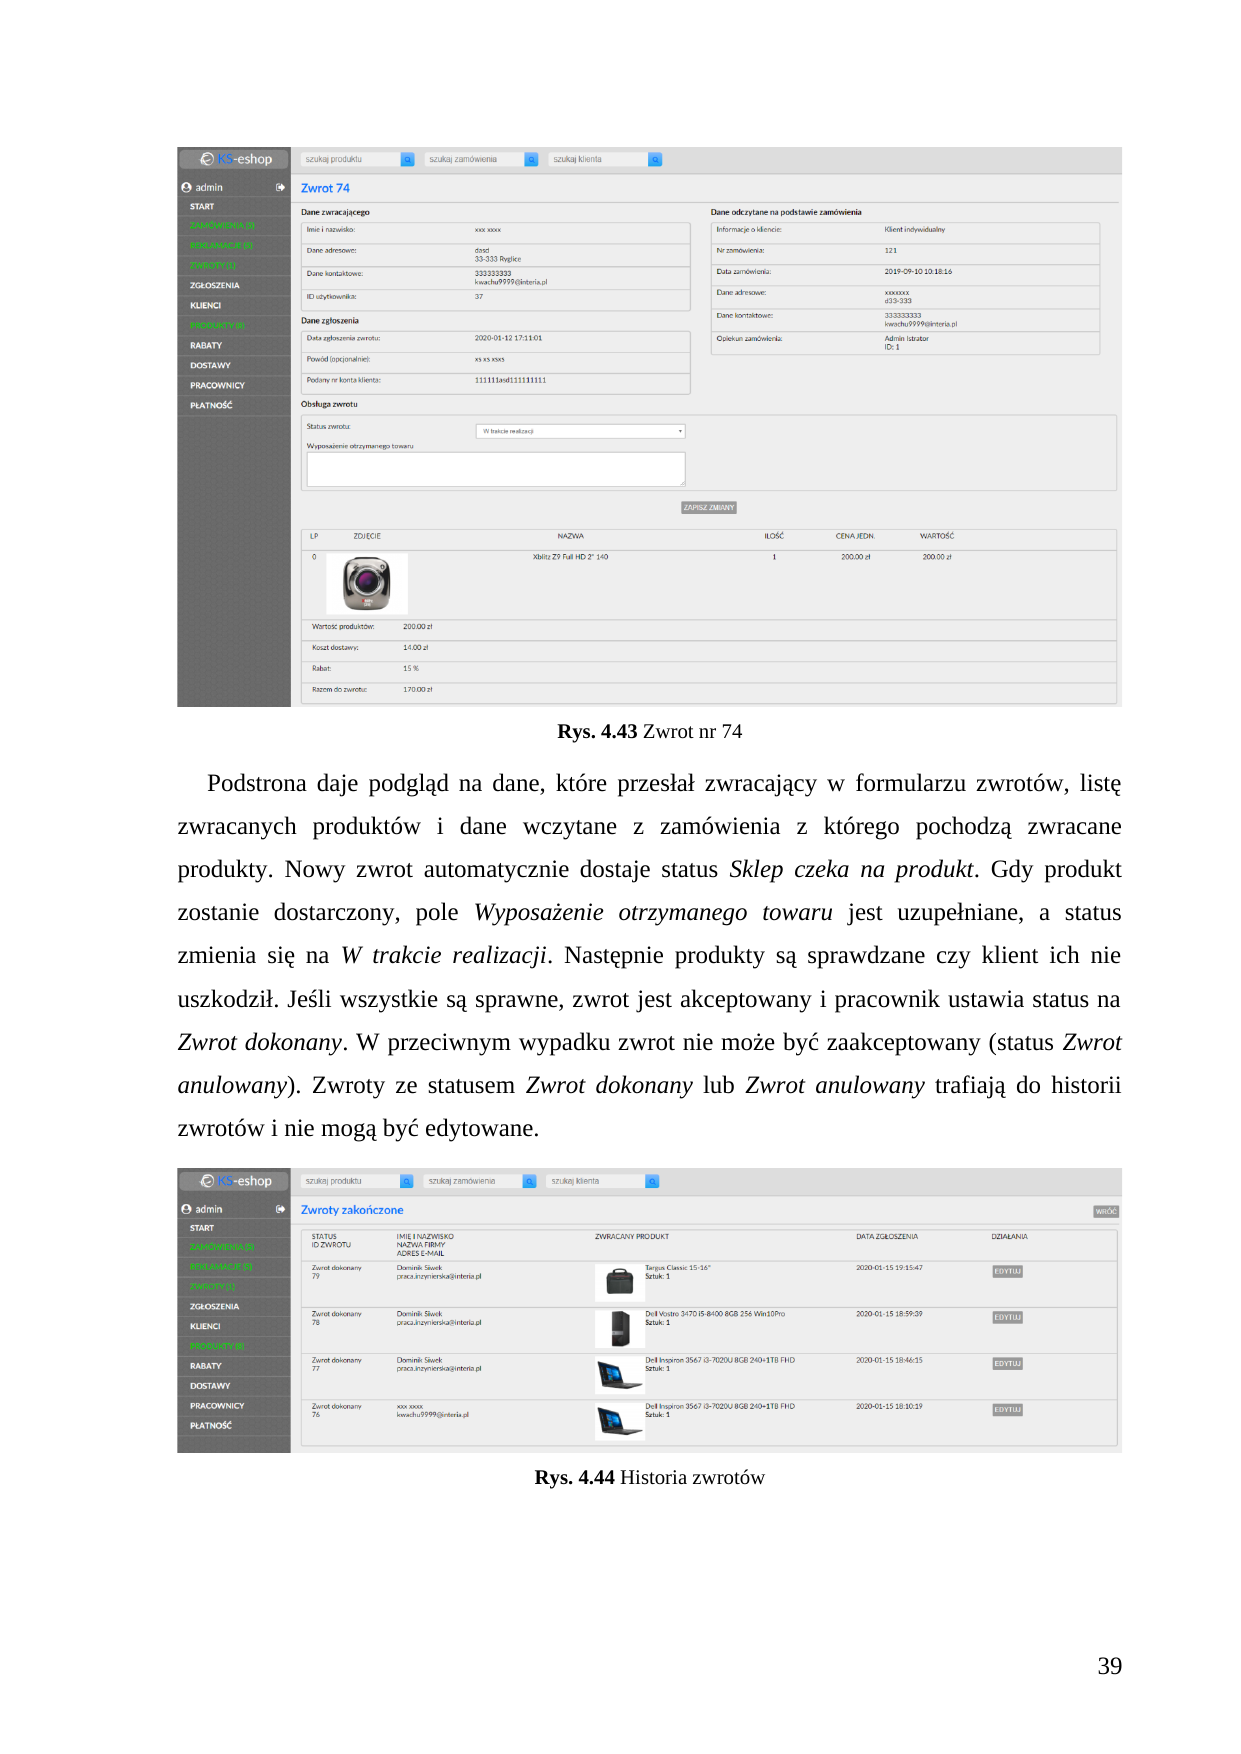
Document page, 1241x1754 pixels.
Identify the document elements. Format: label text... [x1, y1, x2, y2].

text Rys. 4.44 Historia zwrotów [177, 1465, 1122, 1489]
text Podstrona daje podgląd na dane, które przesłał zwracający w formularzu zwrotów, listę zwracanych produktów i dane wczytane z zamówienia z którego pochodzą zwracane produkty. Nowy zwrot automatycznie dostaje status Sklep czeka na produkt. Gdy produkt zostanie dostarczony, pole Wyposażenie otrzymanego towaru jest uzupełniane, a status zmienia się na W trakcie realizacji. Następnie produkty są sprawdzane czy klient ich nie uszkodził. Jeśli wszystkie są sprawne, zwrot jest akceptowany i pracownik ustawia status na Zwrot dokonany. W przeciwnym wypadku zwrot nie może być zaakceptowany (status Zwrot anulowany). Zwroty ze statusem Zwrot dokonany lub Zwrot anulowany trafiają do historii zwrotów i nie mogą być edytowane. [177, 768, 1122, 1142]
picture [177, 147, 1123, 707]
text Rys. 4.43 Zwrot nr 74 [177, 719, 1122, 743]
picture [177, 1168, 1123, 1453]
